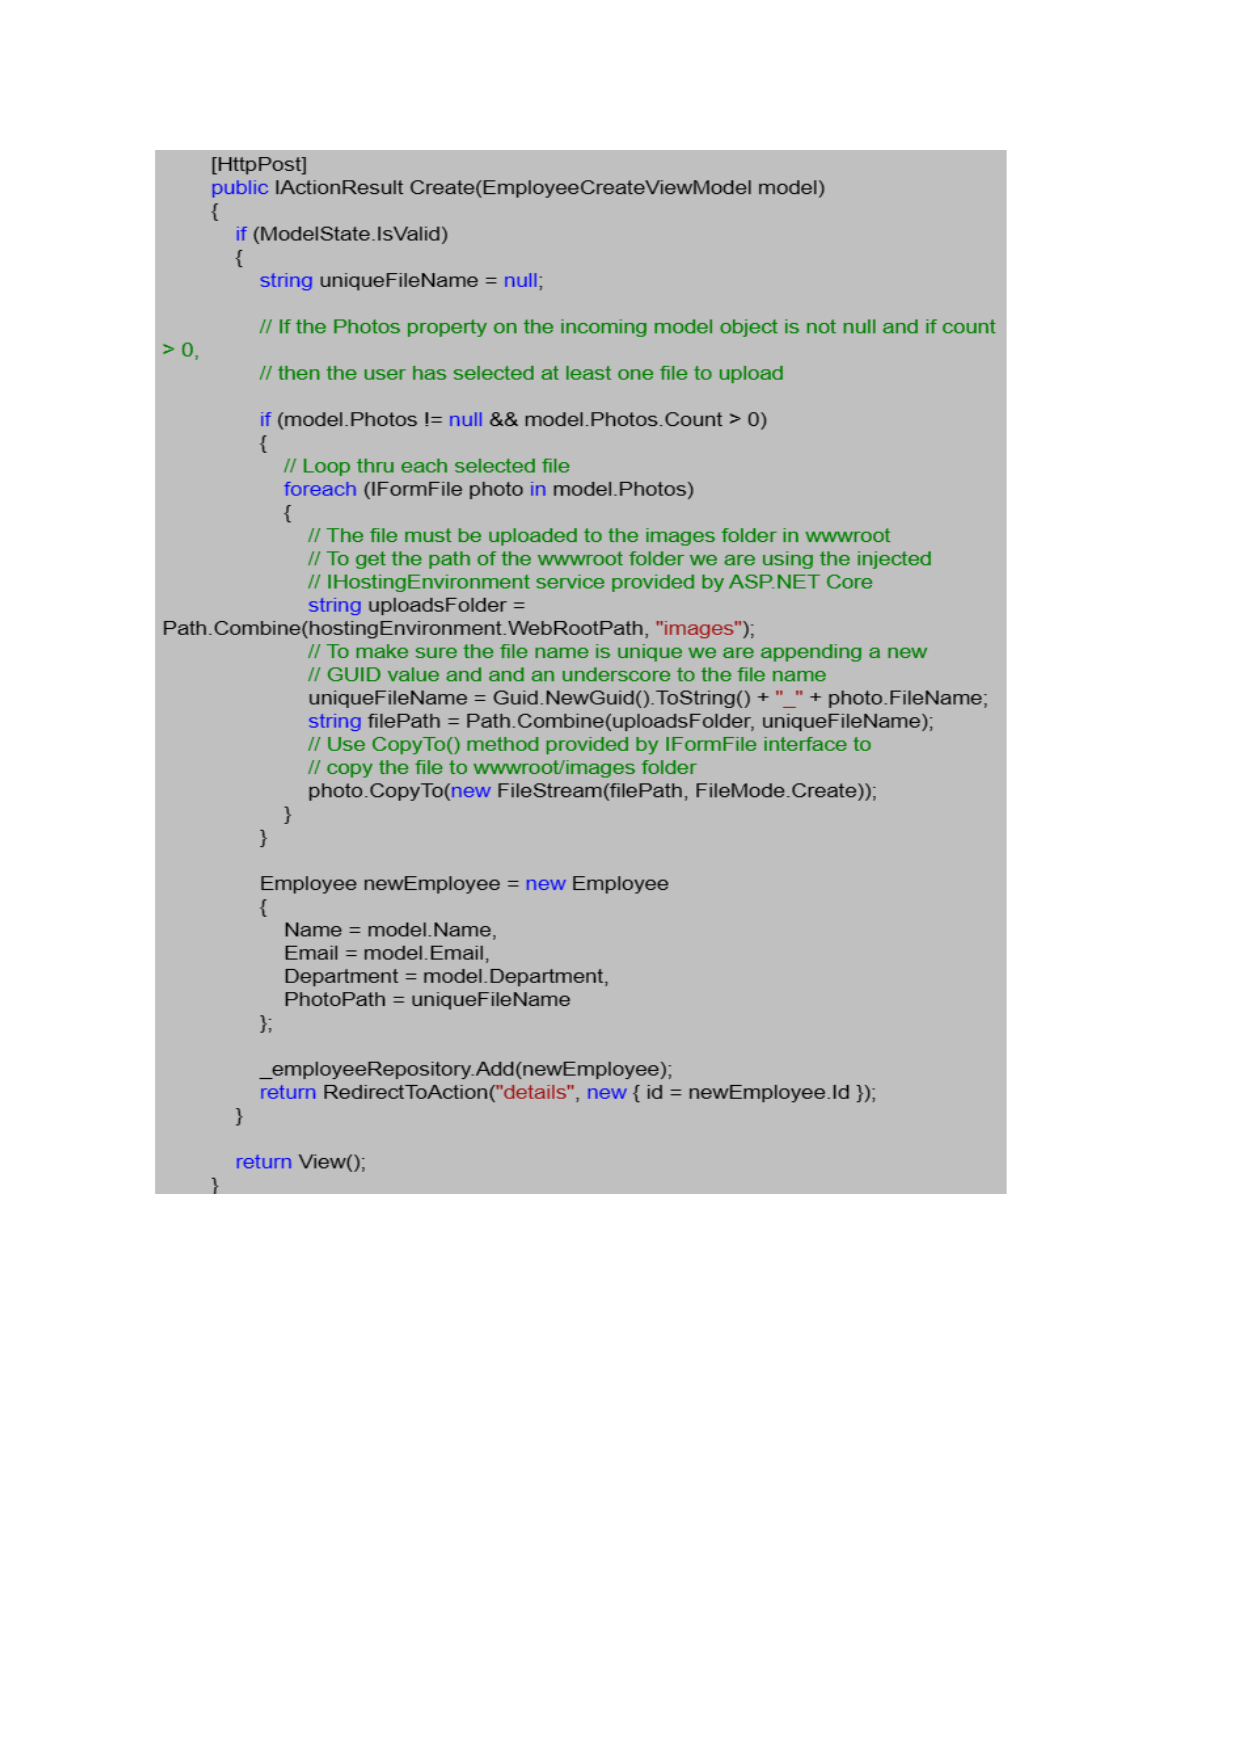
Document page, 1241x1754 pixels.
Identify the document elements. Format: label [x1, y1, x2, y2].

picture [150, 150, 1007, 1194]
